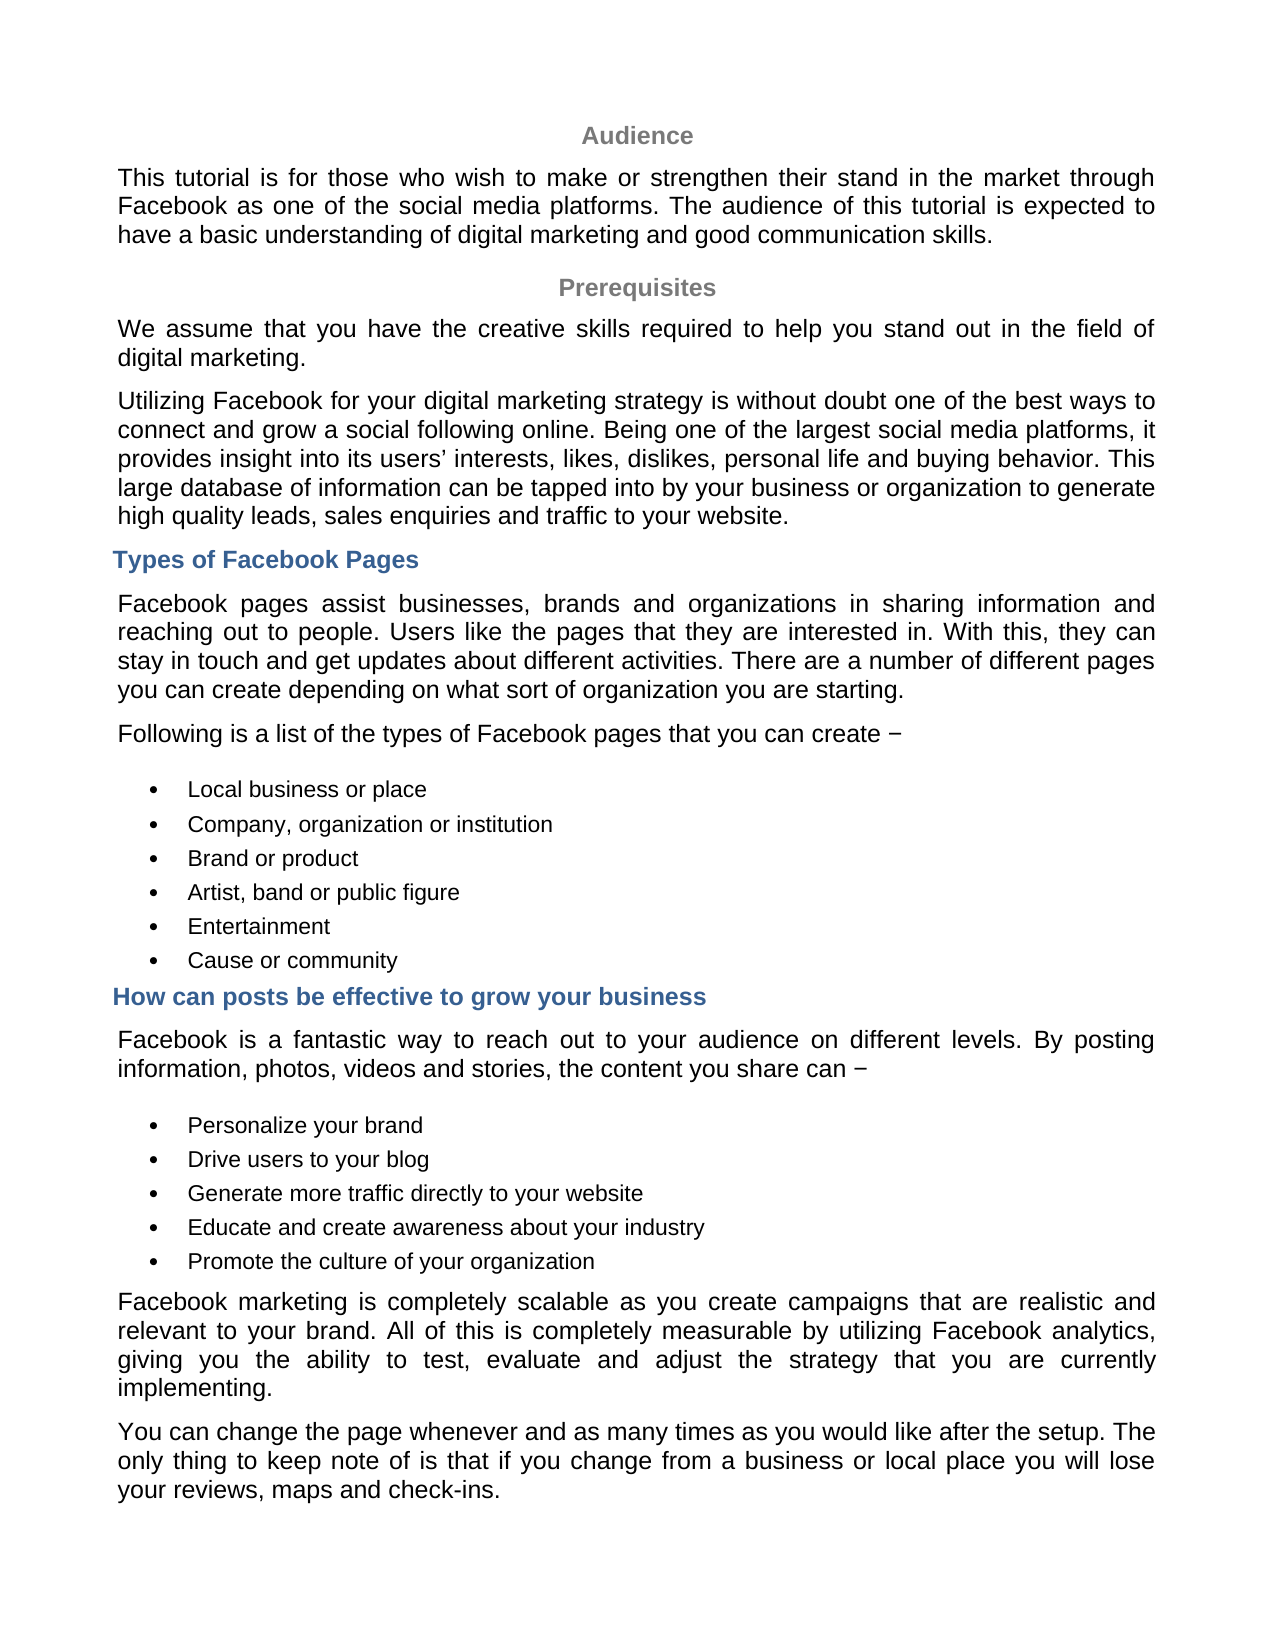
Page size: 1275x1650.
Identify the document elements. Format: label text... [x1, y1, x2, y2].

text Following is a list of the types of Facebook pages that you can create − [117, 718, 1157, 747]
list Drive users to your blog [150, 1146, 1162, 1172]
subtitle Types of Facebook Pages [112, 545, 1162, 574]
list Educate and create awareness about your industry [150, 1214, 1162, 1241]
subtitle Audience [112, 112, 1162, 150]
list Personalize your brand [150, 1112, 1162, 1138]
text Facebook is a fantastic way to reach out to your audience on different levels. By posting information, photos, videos and stories, the content you share can − [117, 1025, 1157, 1082]
text You can change the page whenever and as many times as you would like after the setup. The only thing to keep note of is that if you change from a business or local place you will lose your reviews, maps and check-ins. [117, 1417, 1157, 1503]
text Facebook pages assist businesses, brands and organizations in sharing information and reaching out to people. Users like the pages that they are interested in. With this, they can stay in touch and get updates about different activities. There are a number of different pages you can create depending on what sort of organization you are starting. [117, 588, 1157, 703]
list Generate more traffic directly to your website [150, 1180, 1162, 1206]
text Utilizing Facebook for your digital marketing strategy is without doubt one of the best ways to connect and grow a social following online. Being one of the largest social media platforms, it provides insight into its users’ interests, likes, dislikes, personal life and buying behavior. This large database of information can be tapped into by your business or organization to generate high quality leads, sales enquiries and traffic to your website. [117, 386, 1157, 530]
list Company, organization or institution [150, 811, 1162, 837]
text Facebook marketing is completely scalable as you create campaigns that are realistic and relevant to your brand. All of this is completely measurable by utilizing Facebook analytics, giving you the ability to test, evaluate and adjust the strategy that you are currently implementing. [117, 1287, 1157, 1402]
text We assume that you have the creative skills required to help you stand out in the field of digital marketing. [117, 314, 1157, 371]
subtitle How can posts be effective to grow your business [112, 981, 1162, 1010]
list Entertainment [150, 913, 1162, 939]
list Promote the culture of your organization [150, 1248, 1162, 1275]
list Artist, band or public figure [150, 879, 1162, 905]
list Brand or product [150, 845, 1162, 871]
list Local business or place [150, 776, 1162, 803]
list Cause or community [150, 947, 1162, 974]
subtitle Prerequisites [112, 264, 1162, 301]
text This tutorial is for those who wish to make or strengthen their stand in the market through Facebook as one of the social media platforms. The audience of this tutorial is expected to have a basic understanding of digital marketing and good communication skills. [117, 162, 1157, 249]
